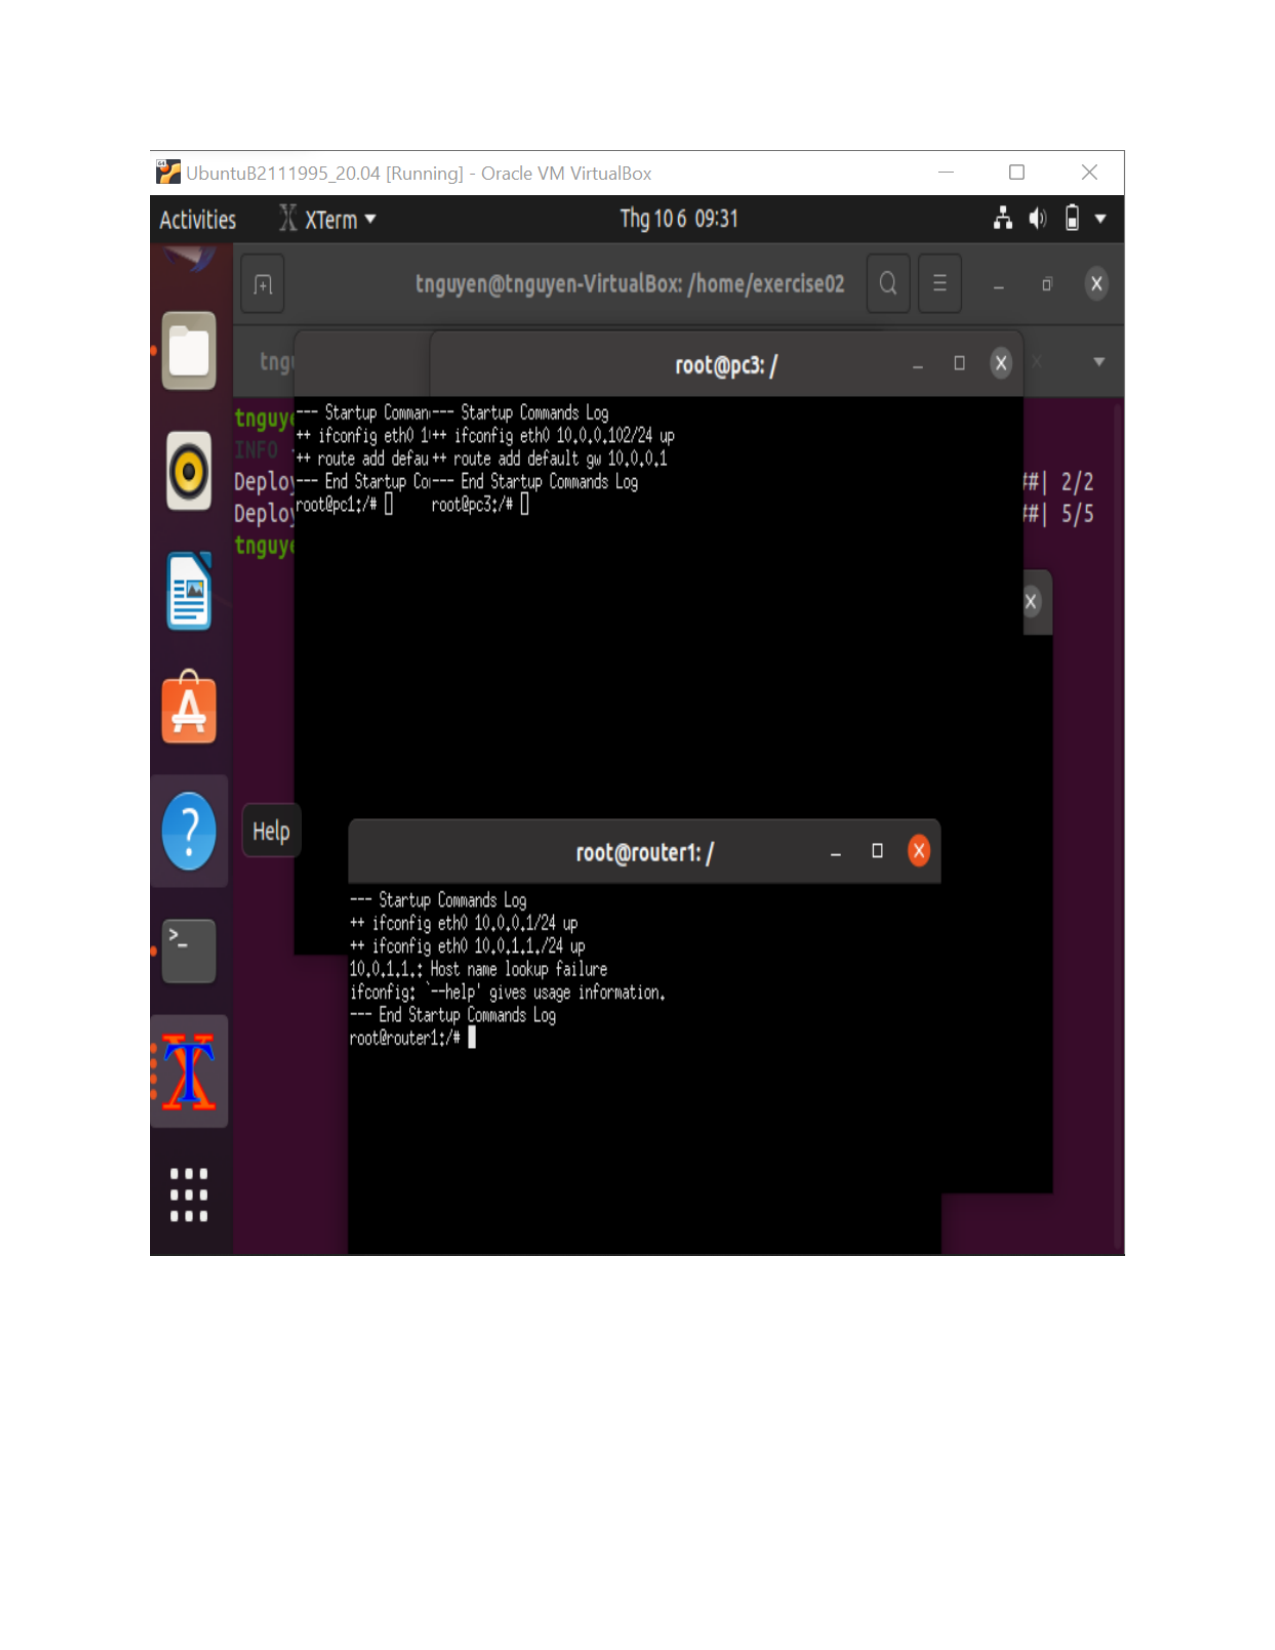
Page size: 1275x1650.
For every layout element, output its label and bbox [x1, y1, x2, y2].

picture [150, 150, 1125, 1256]
